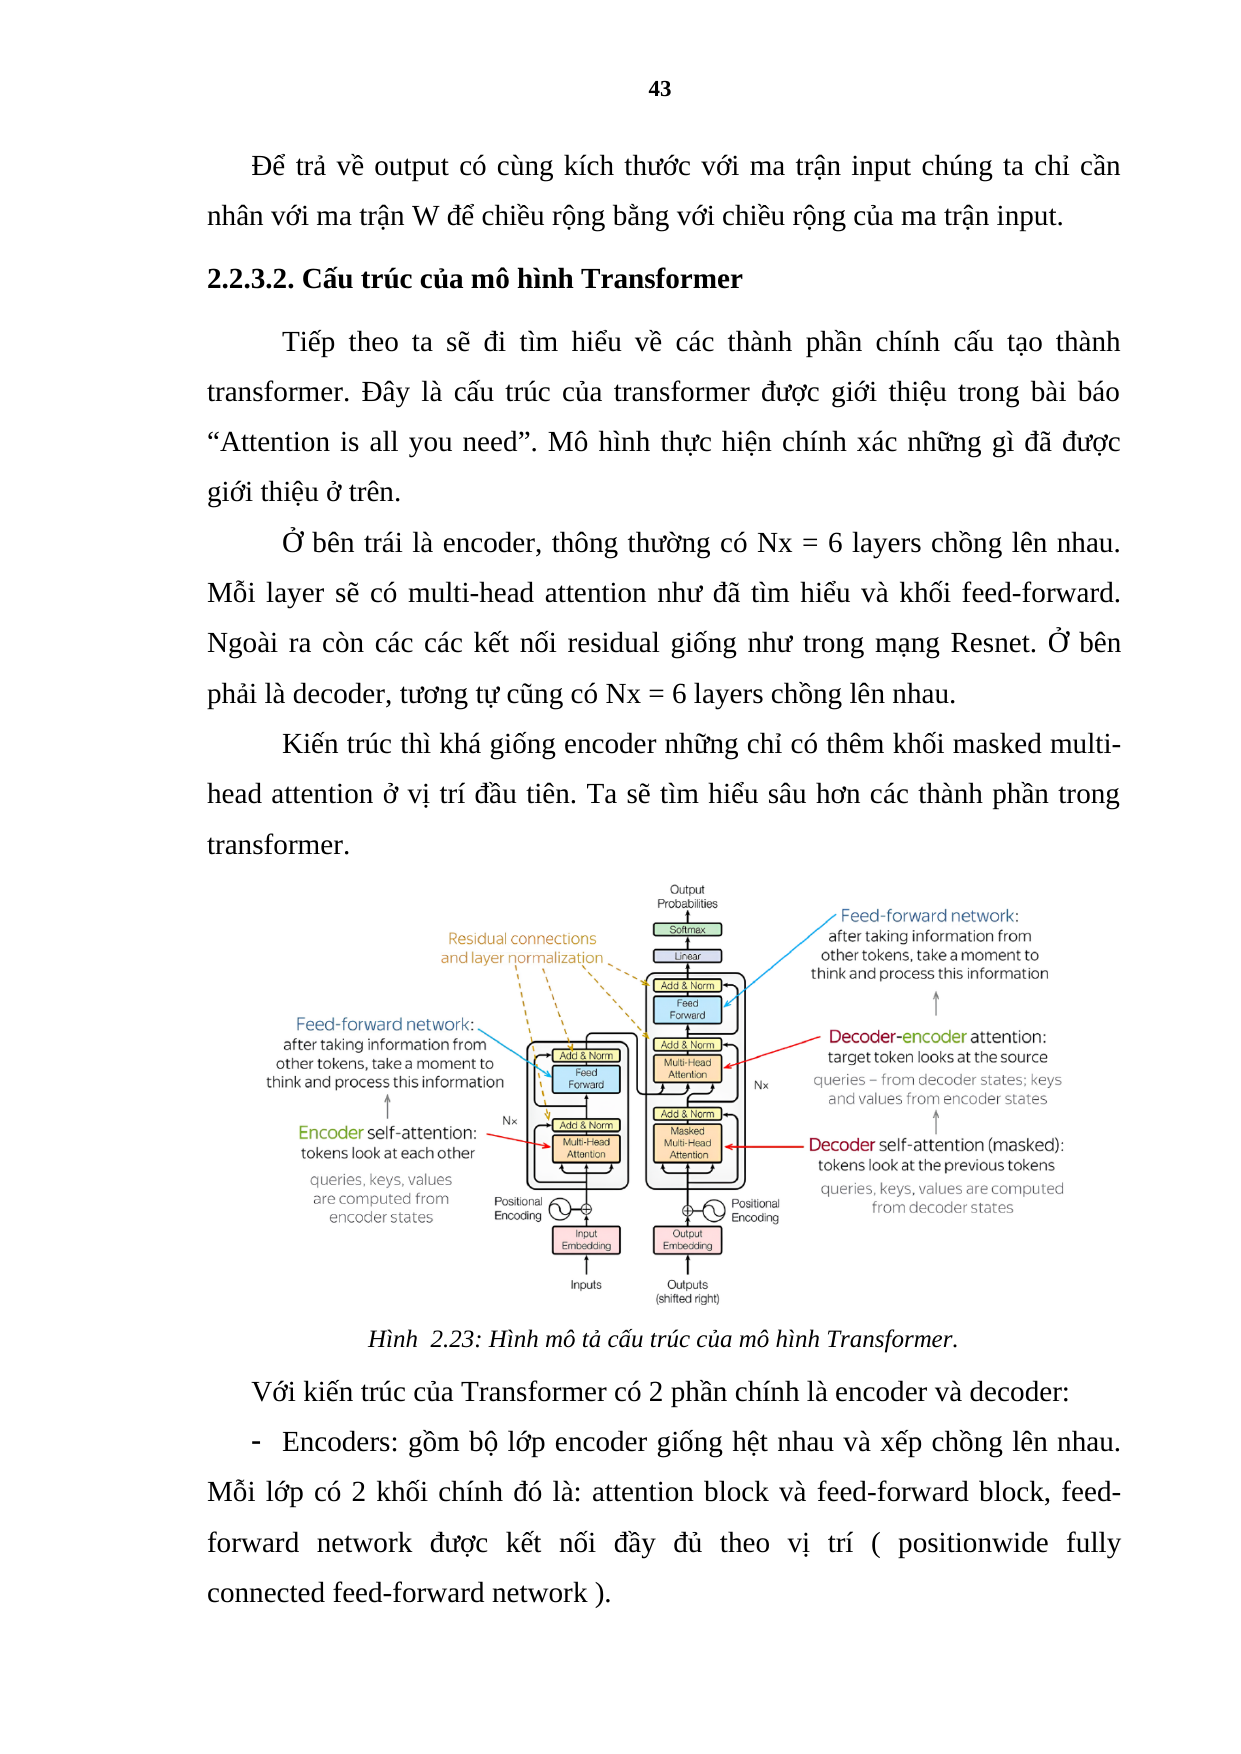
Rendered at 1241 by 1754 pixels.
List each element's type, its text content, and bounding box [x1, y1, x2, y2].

text Kiến trúc thì khá giống encoder những chỉ có thêm khối masked multi-head attention ở vị trí đầu tiên. Ta sẽ tìm hiểu sâu hơn các thành phần trong transformer. [207, 726, 1122, 860]
subtitle Cấu trúc của mô hình Transformer [207, 261, 1122, 294]
text Tiếp theo ta sẽ đi tìm hiểu về các thành phần chính cấu tạo thành transformer. Đây là cấu trúc của transformer được giới thiệu trong bài báo “Attention is all you need”. Mô hình thực hiện chính xác những gì đã được giới thiệu ở trên. [207, 324, 1122, 508]
text Để trả về output có cùng kích thước với ma trận input chúng ta chỉ cần nhân với ma trận W để chiều rộng bằng với chiều rộng của ma trận input. [207, 148, 1122, 232]
text Với kiến trúc của Transformer có 2 phần chính là encoder và decoder: [207, 1374, 1122, 1407]
text Ở bên trái là encoder, thông thường có Nx = 6 layers chồng lên nhau. Mỗi layer sẽ có multi-head attention như đã tìm hiểu và khối feed-forward. Ngoài ra còn các các kết nối residual giống như trong mạng Resnet. Ở bên phải là decoder, tương tự cũng có Nx = 6 layers chồng lên nhau. [207, 525, 1122, 709]
list Encoders: gồm bộ lớp encoder giống hệt nhau và xếp chồng lên nhau. Mỗi lớp có 2 khối chính đó là: attention block và feed-forward block, feed-forward network được kết nối đầy đủ theo vị trí ( positionwide fully connected feed-forward network ). [207, 1424, 1122, 1608]
picture [254, 877, 1075, 1311]
